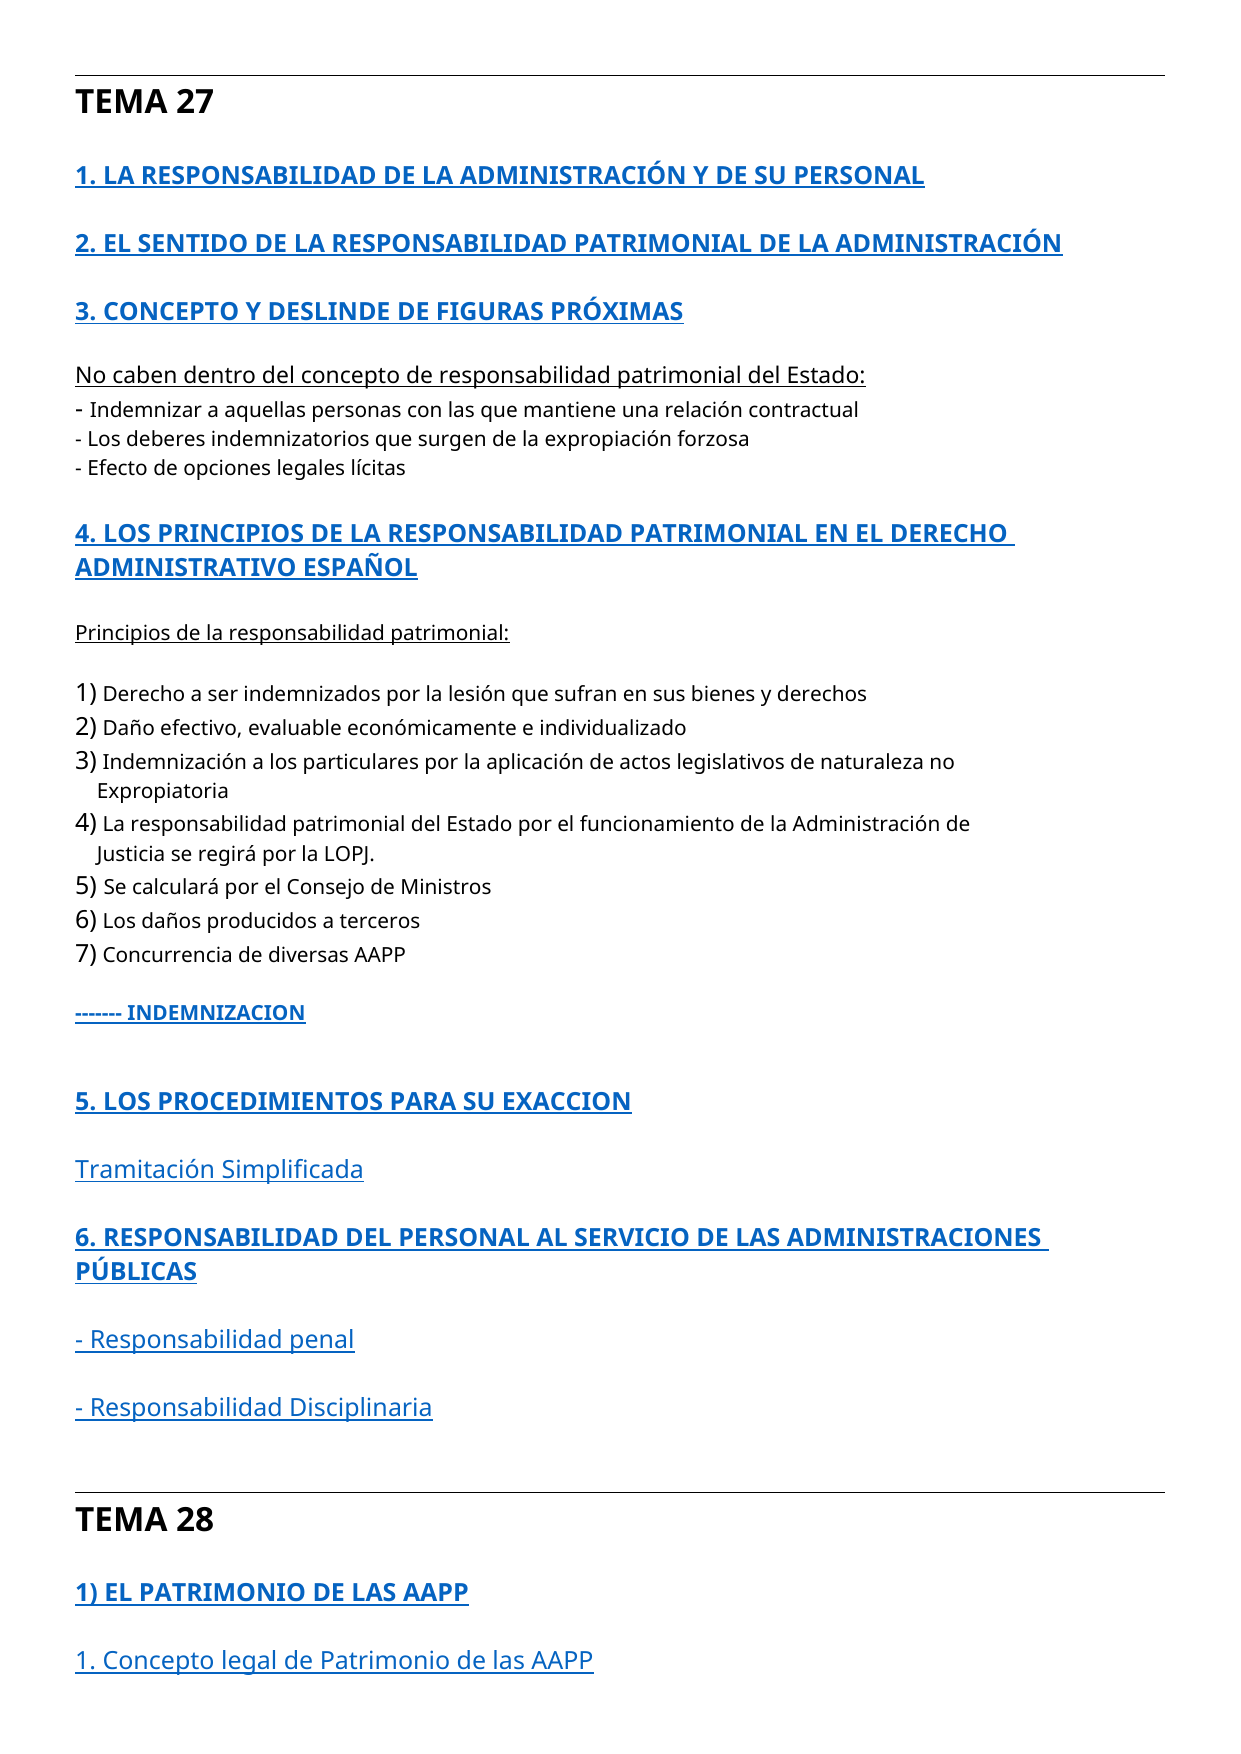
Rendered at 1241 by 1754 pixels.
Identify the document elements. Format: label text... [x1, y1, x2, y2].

text 3. CONCEPTO Y DESLINDE DE FIGURAS PRÓXIMAS [75, 294, 1165, 328]
text 5. LOS PROCEDIMIENTOS PARA SU EXACCION [75, 1083, 1165, 1118]
text ------- INDEMNIZACION [75, 998, 1165, 1027]
text 1) Derecho a ser indemnizados por la lesión que sufran en sus bienes y derechos [75, 674, 1165, 708]
text - Indemnizar a aquellas personas con las que mantiene una relación contractual [75, 390, 1165, 424]
text 2) Daño efectivo, evaluable económicamente e individualizado [75, 708, 1165, 743]
text - Responsabilidad Disciplinaria [75, 1390, 1165, 1424]
text 7) Concurrencia de diversas AAPP [75, 936, 1165, 970]
text Tramitación Simplificada [75, 1152, 1165, 1186]
text - Los deberes indemnizatorios que surgen de la expropiación forzosa [75, 424, 1165, 453]
text Expropiatoria [75, 777, 1165, 805]
text 1) EL PATRIMONIO DE LAS AAPP [75, 1575, 1165, 1609]
text 5) Se calculará por el Consejo de Ministros [75, 868, 1165, 902]
text 6. RESPONSABILIDAD DEL PERSONAL AL SERVICIO DE LAS ADMINISTRACIONES PÚBLICAS [75, 1220, 1165, 1288]
text - Responsabilidad penal [75, 1322, 1165, 1356]
text 6) Los daños producidos a terceros [75, 902, 1165, 936]
text 4. LOS PRINCIPIOS DE LA RESPONSABILIDAD PATRIMONIAL EN EL DERECHO ADMINISTRATIVO ESPAÑOL [75, 515, 1165, 583]
text 1. Concepto legal de Patrimonio de las AAPP [75, 1643, 1165, 1677]
text Principios de la responsabilidad patrimonial: [75, 618, 1165, 646]
text Justicia se regirá por la LOPJ. [75, 839, 1165, 868]
text 3) Indemnización a los particulares por la aplicación de actos legislativos de naturaleza no [75, 743, 1165, 777]
text TEMA 27 [75, 76, 1165, 123]
text No caben dentro del concepto de responsabilidad patrimonial del Estado: [75, 359, 1165, 390]
text 4) La responsabilidad patrimonial del Estado por el funcionamiento de la Administración de [75, 805, 1165, 839]
text 1. LA RESPONSABILIDAD DE LA ADMINISTRACIÓN Y DE SU PERSONAL [75, 158, 1165, 192]
text - Efecto de opciones legales lícitas [75, 453, 1165, 481]
text TEMA 28 [75, 1493, 1165, 1541]
text 2. EL SENTIDO DE LA RESPONSABILIDAD PATRIMONIAL DE LA ADMINISTRACIÓN [75, 226, 1165, 260]
